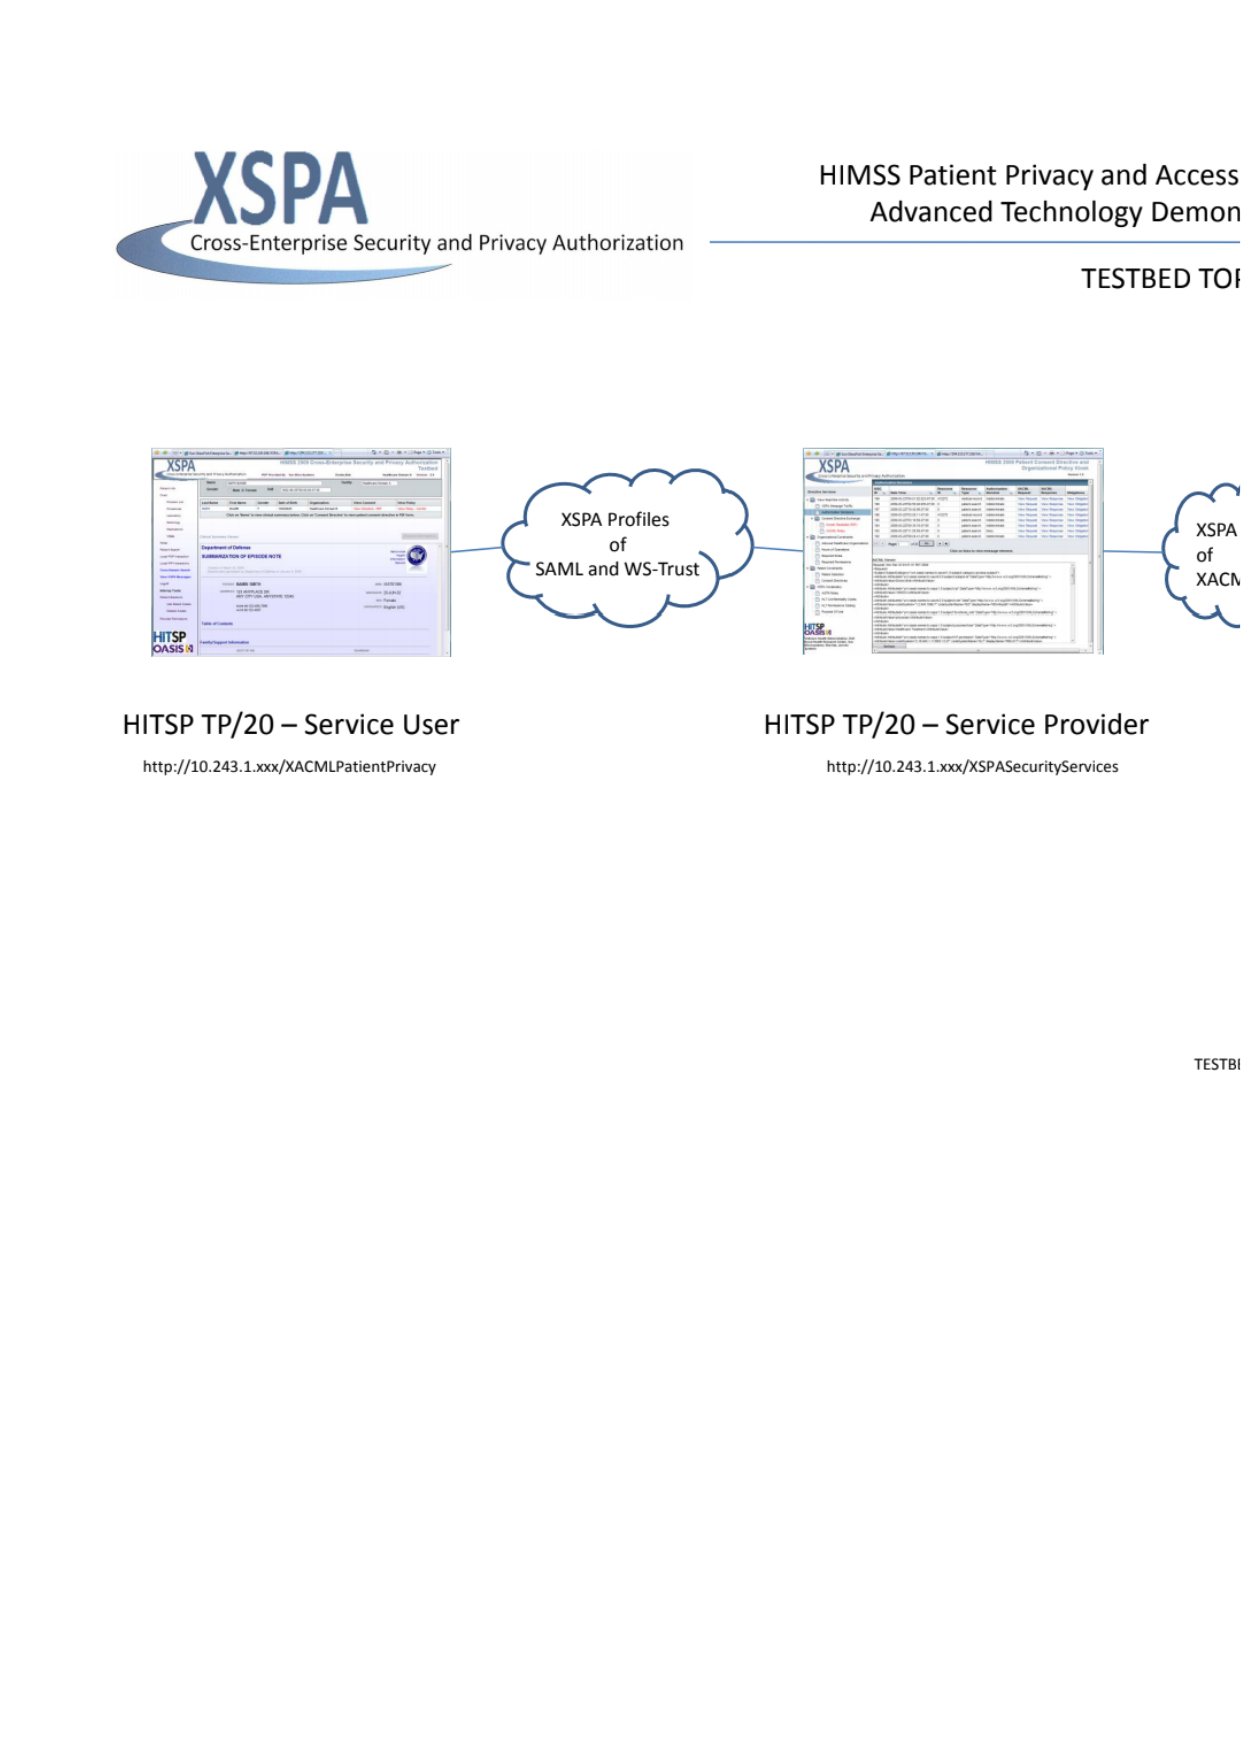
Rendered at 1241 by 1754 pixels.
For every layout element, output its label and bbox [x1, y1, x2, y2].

picture [110, 150, 1241, 1080]
